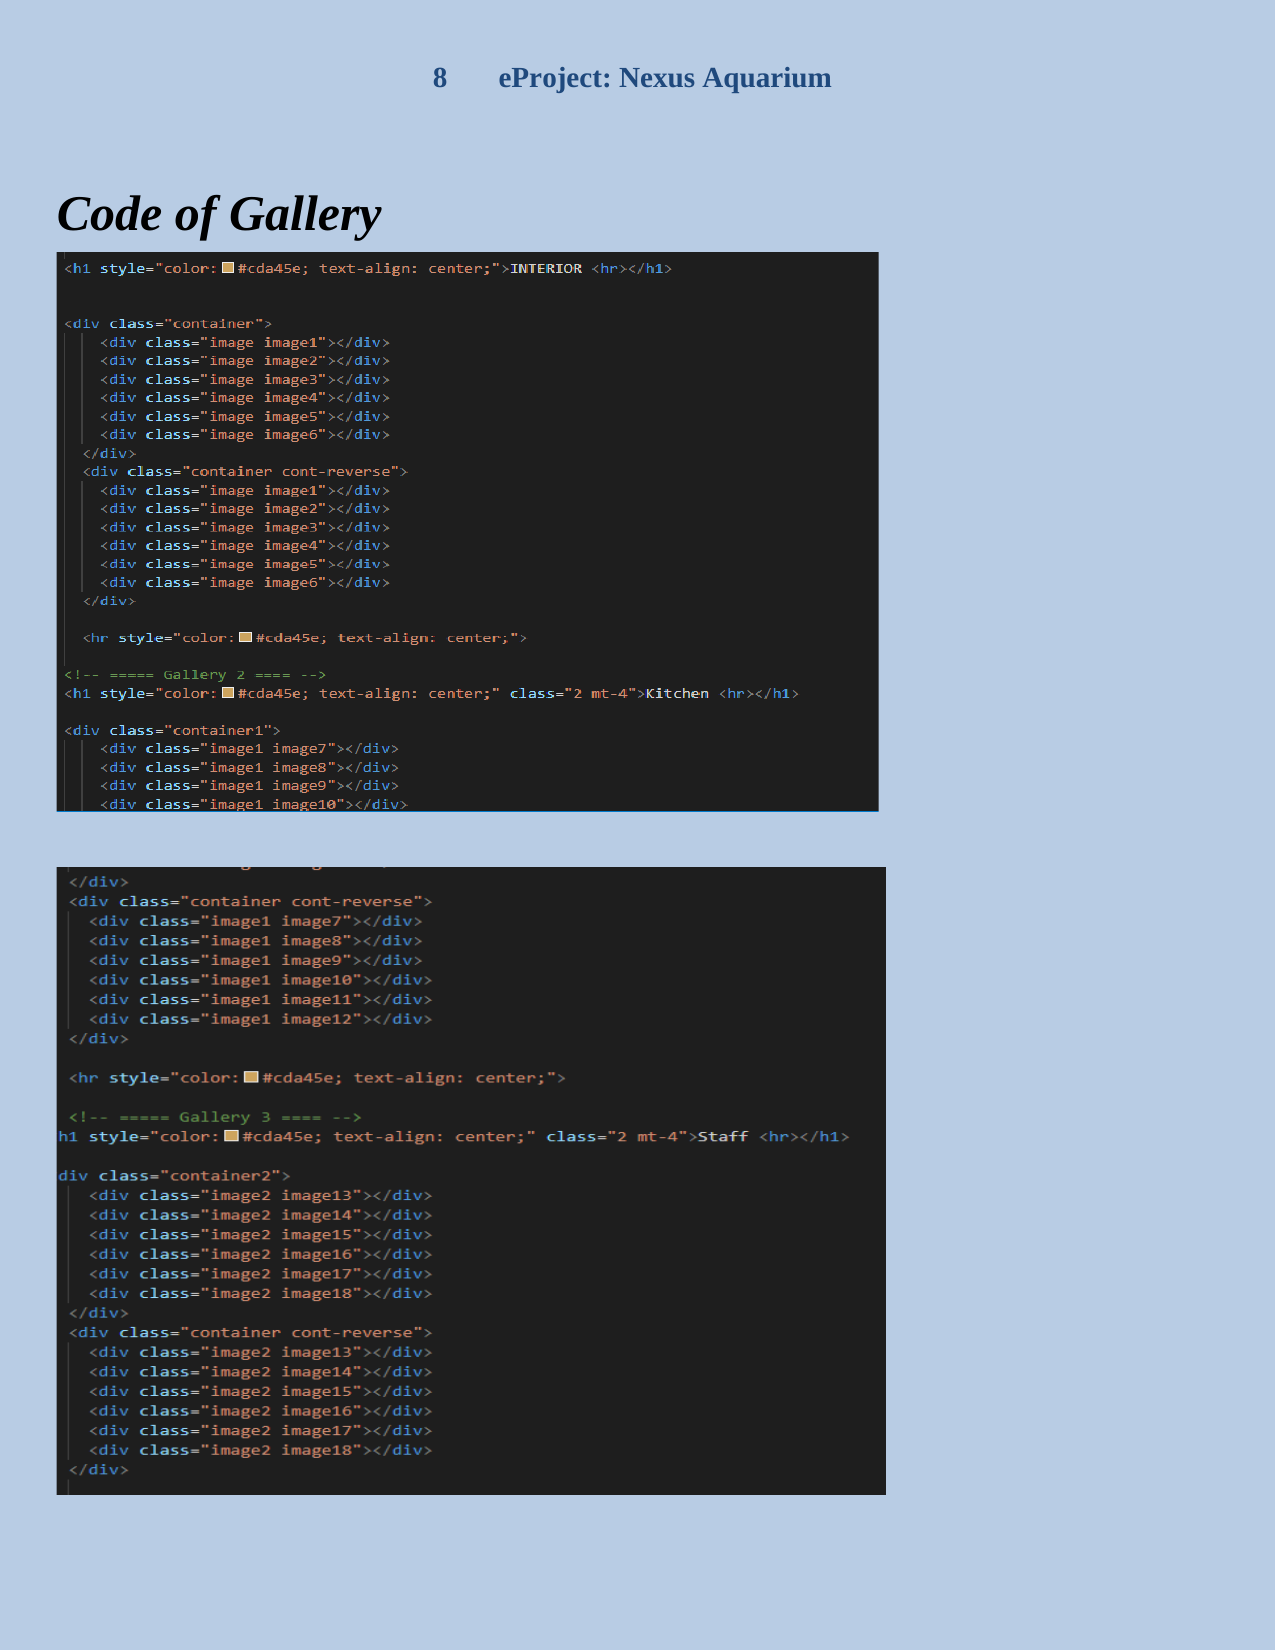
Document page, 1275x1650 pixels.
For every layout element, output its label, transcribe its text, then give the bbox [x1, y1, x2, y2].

picture [56, 867, 886, 1495]
text Code of Gallery [57, 183, 1208, 241]
picture [56, 252, 879, 812]
